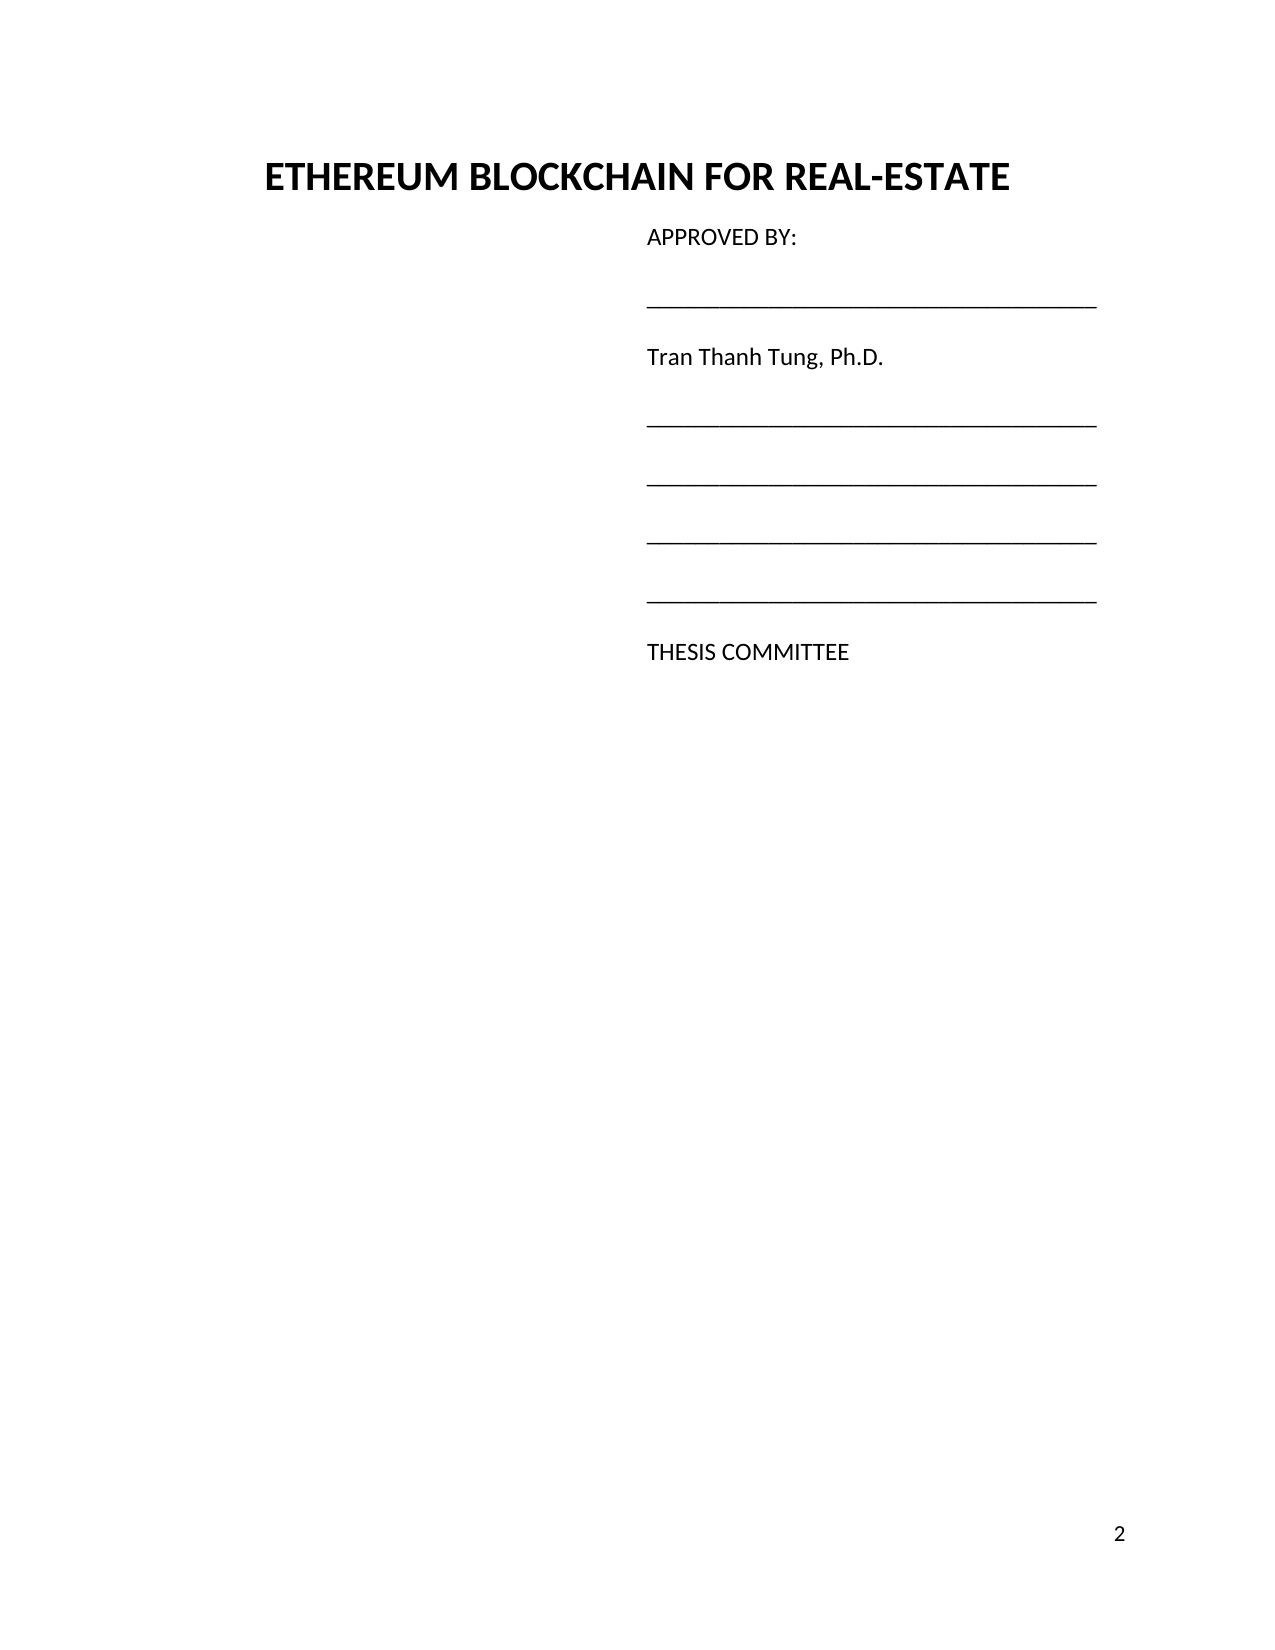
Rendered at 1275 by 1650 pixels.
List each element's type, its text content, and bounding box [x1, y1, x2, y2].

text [150, 150, 1125, 201]
text THESIS COMMITTEE [150, 636, 1125, 667]
text Tran Thanh Tung, Ph.D. [150, 341, 1125, 372]
text APPROVED BY: [150, 222, 1125, 252]
